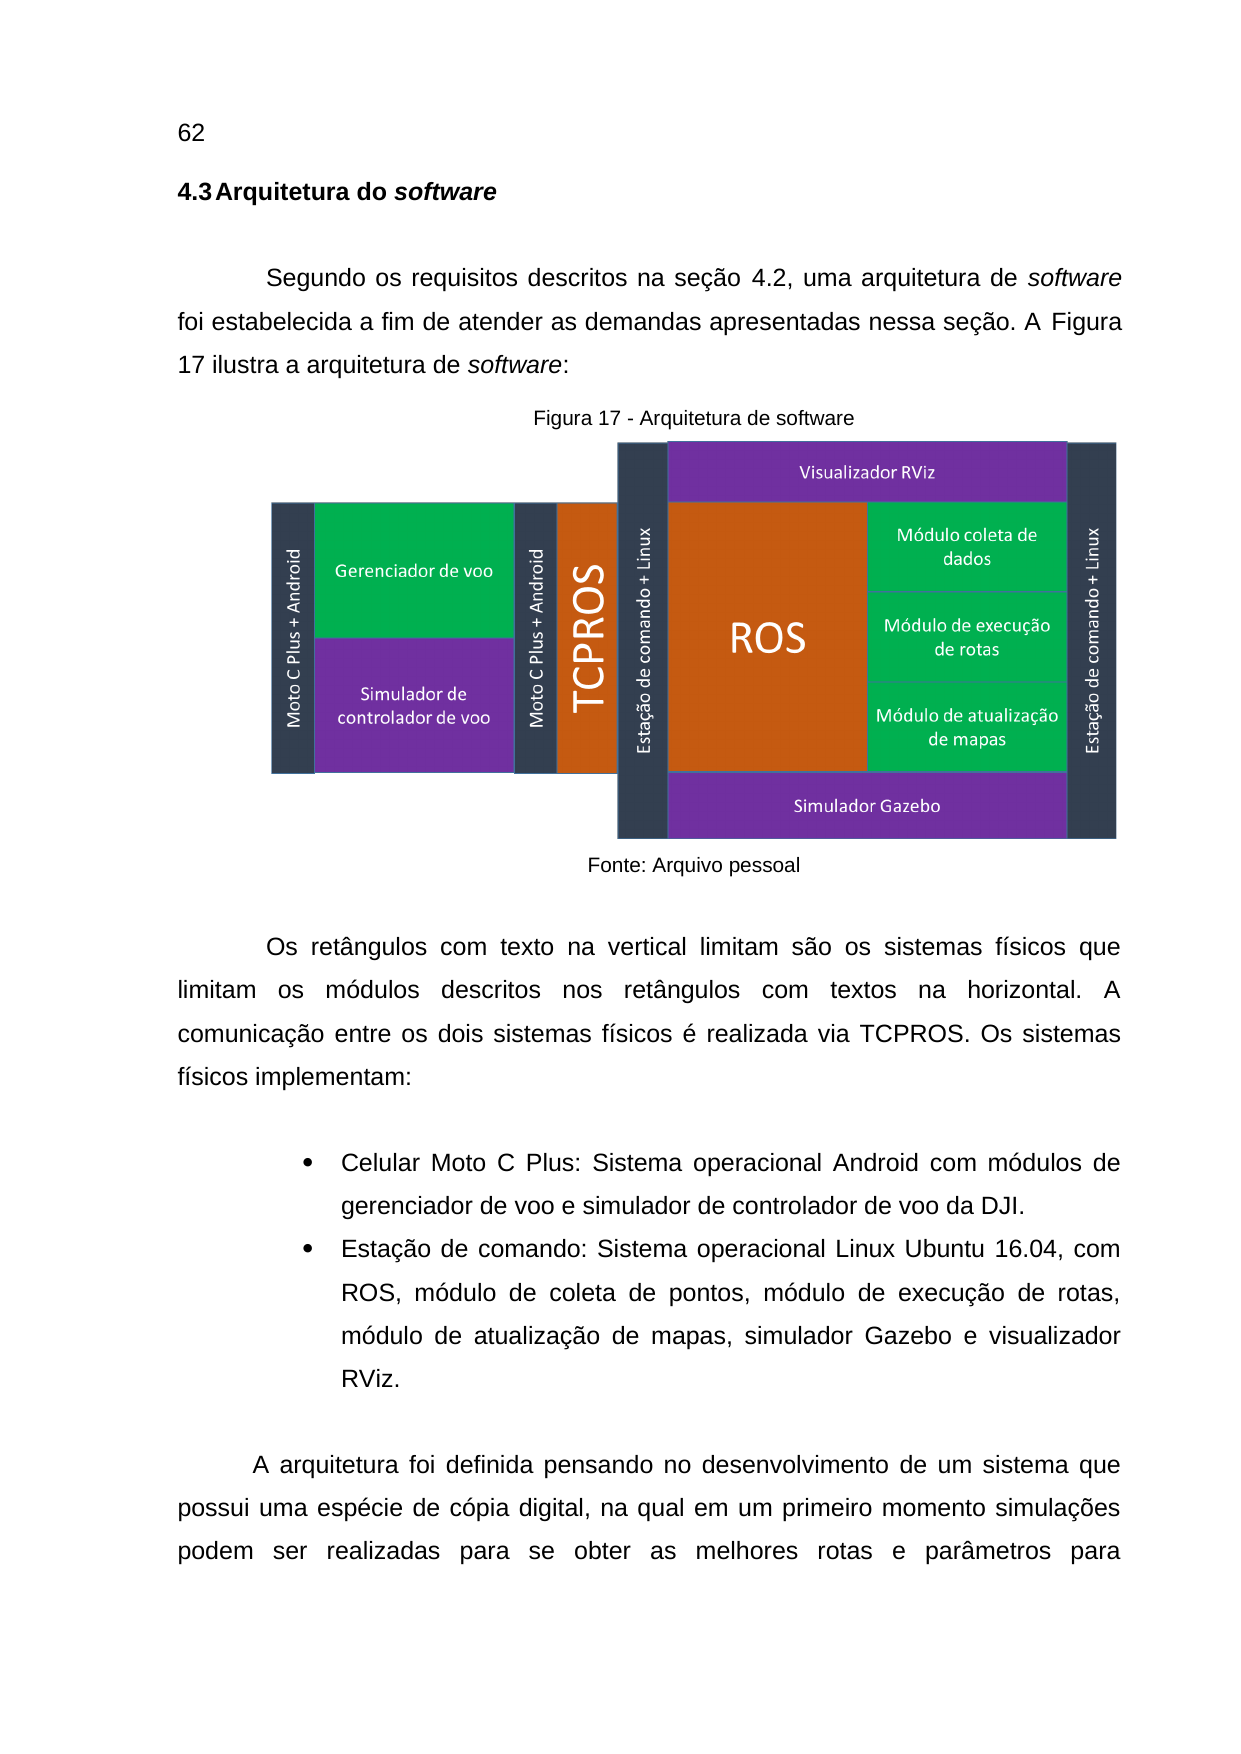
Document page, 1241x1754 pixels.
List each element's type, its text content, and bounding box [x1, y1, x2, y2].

text Fonte: Arquivo pessoal [177, 853, 1122, 877]
list Estação de comando: Sistema operacional Linux Ubuntu 16.04, com ROS, módulo de coleta de pontos, módulo de execução de rotas, módulo de atualização de mapas, simulador Gazebo e visualizador RViz. [303, 1234, 1122, 1393]
text Os retângulos com texto na vertical limitam são os sistemas físicos que limitam os módulos descritos nos retângulos com textos na horizontal. A comunicação entre os dois sistemas físicos é realizada via TCPROS. Os sistemas físicos implementam: [177, 932, 1122, 1091]
text Segundo os requisitos descritos na seção 4.2, uma arquitetura de software foi estabelecida a fim de atender as demandas apresentadas nessa seção. A Figura 17 ilustra a arquitetura de software: [177, 263, 1122, 378]
text Figura 17 - Arquitetura de software [177, 405, 1122, 429]
subtitle Arquitetura do software [177, 177, 1122, 206]
picture [271, 441, 1117, 839]
list Celular Moto C Plus: Sistema operacional Android com módulos de gerenciador de voo e simulador de controlador de voo da DJI. [303, 1148, 1122, 1220]
